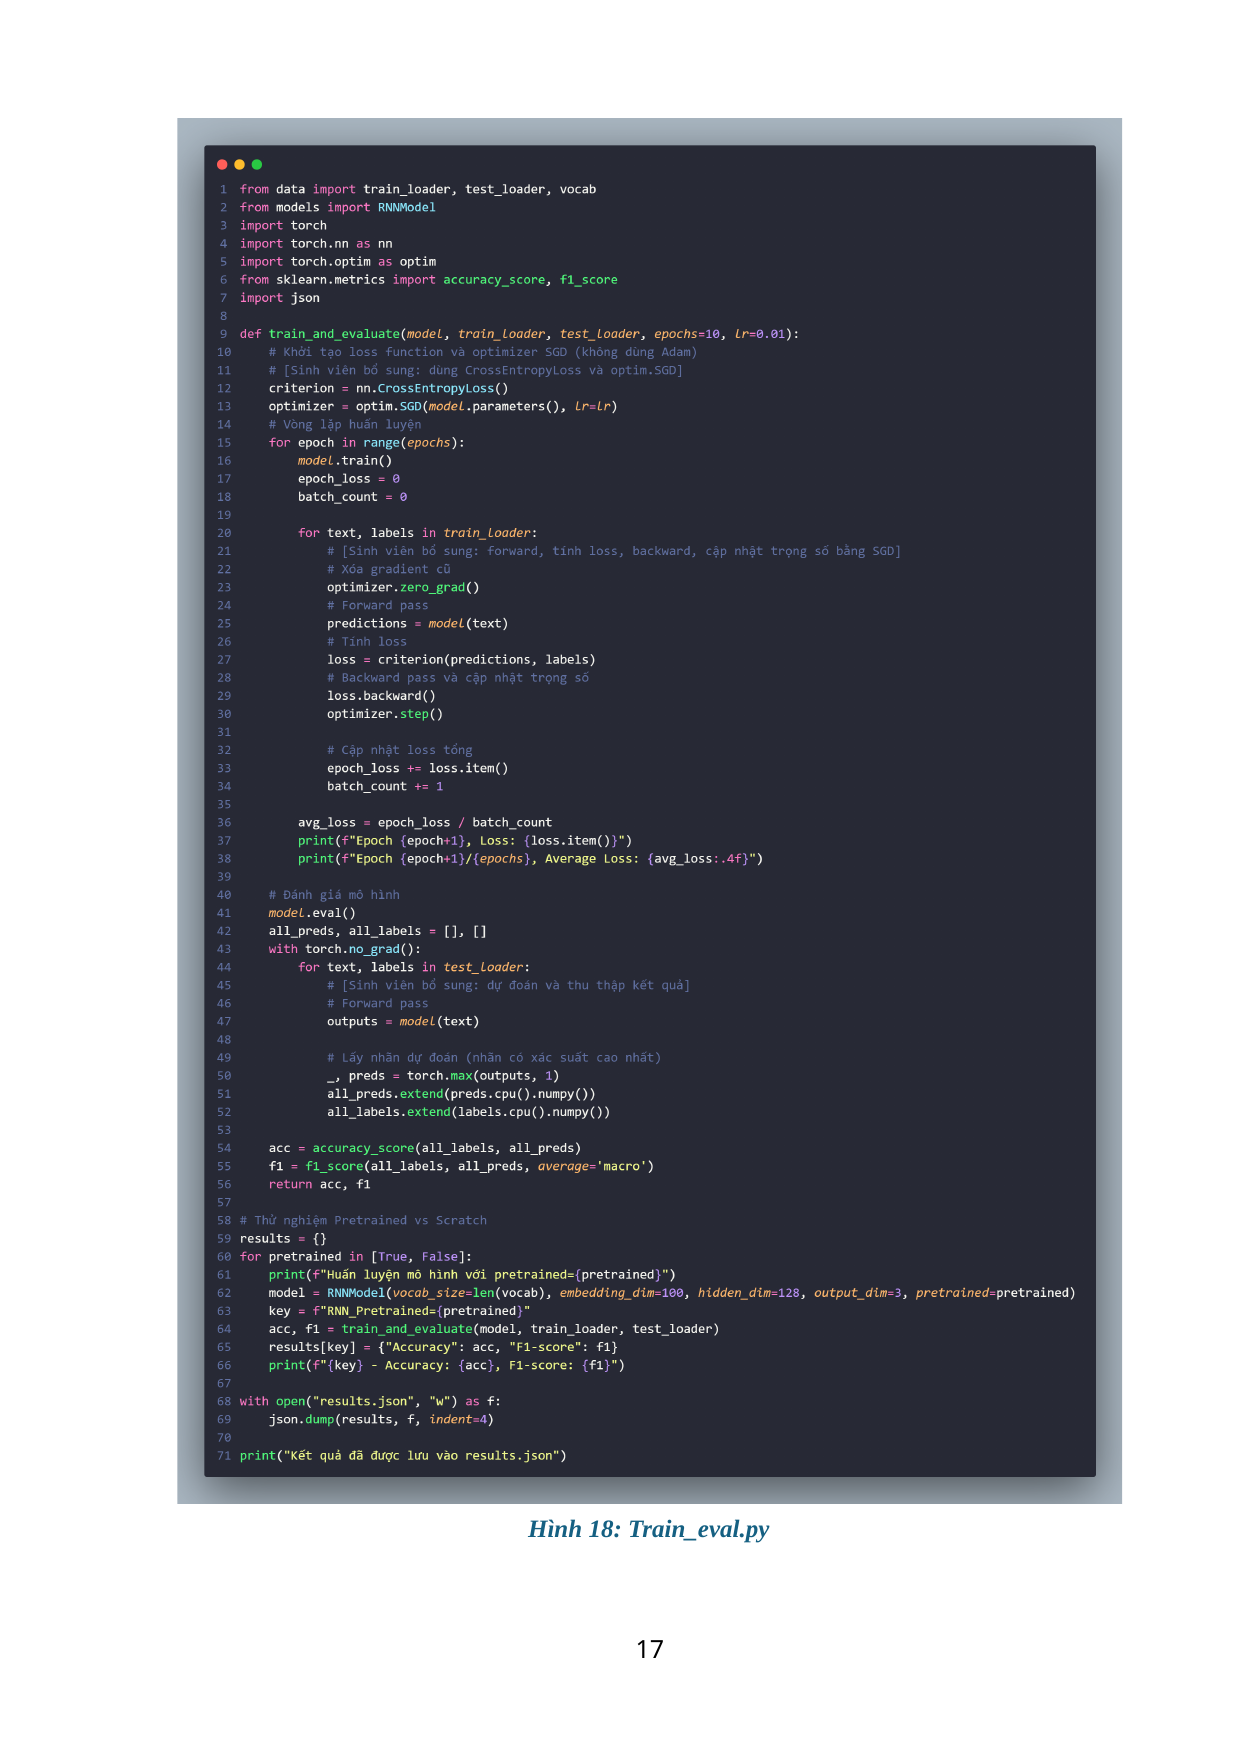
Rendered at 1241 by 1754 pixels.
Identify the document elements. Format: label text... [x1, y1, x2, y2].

text Hình 18: Train_eval.py [177, 1514, 1122, 1543]
picture [177, 118, 1123, 1504]
